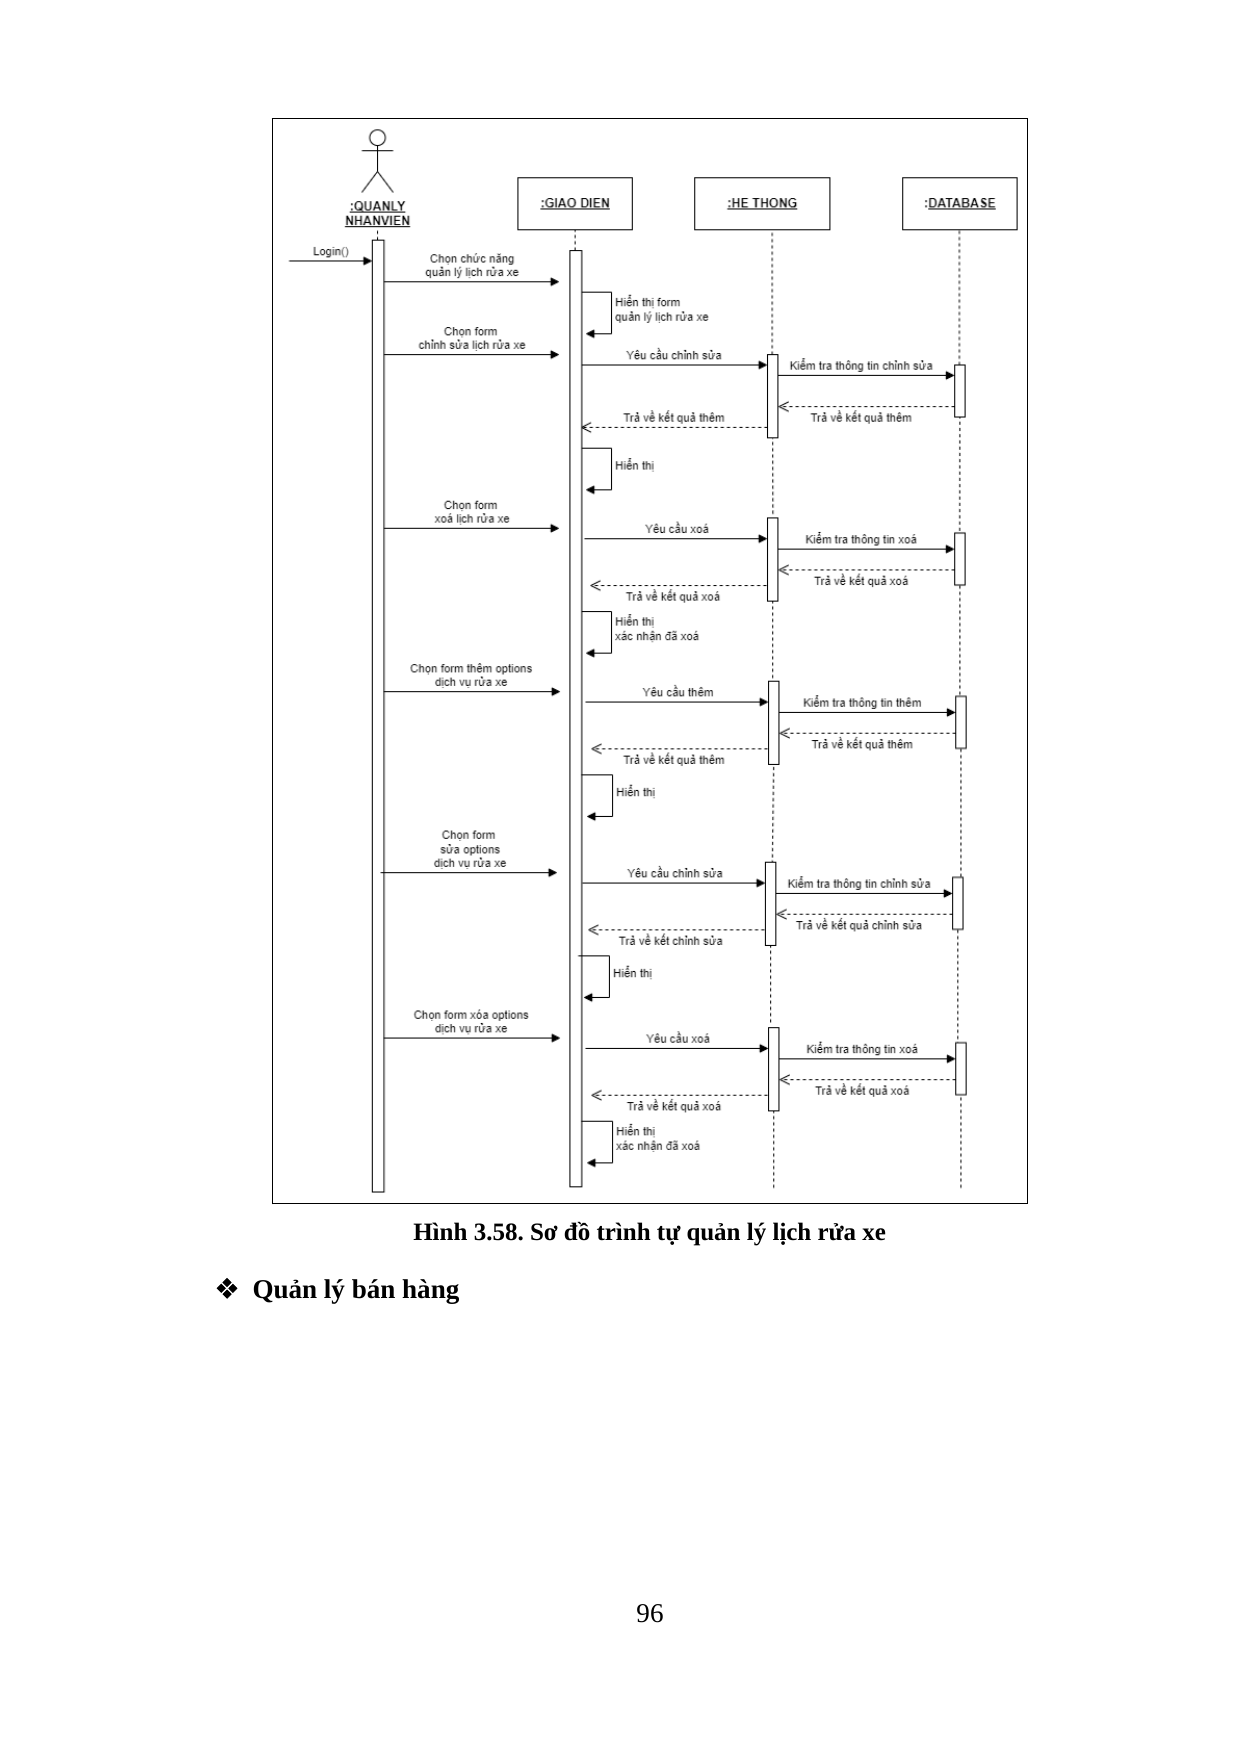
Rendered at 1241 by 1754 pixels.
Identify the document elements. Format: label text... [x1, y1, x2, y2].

picture [273, 119, 1027, 1203]
list Quản lý bán hàng [177, 1273, 1122, 1304]
